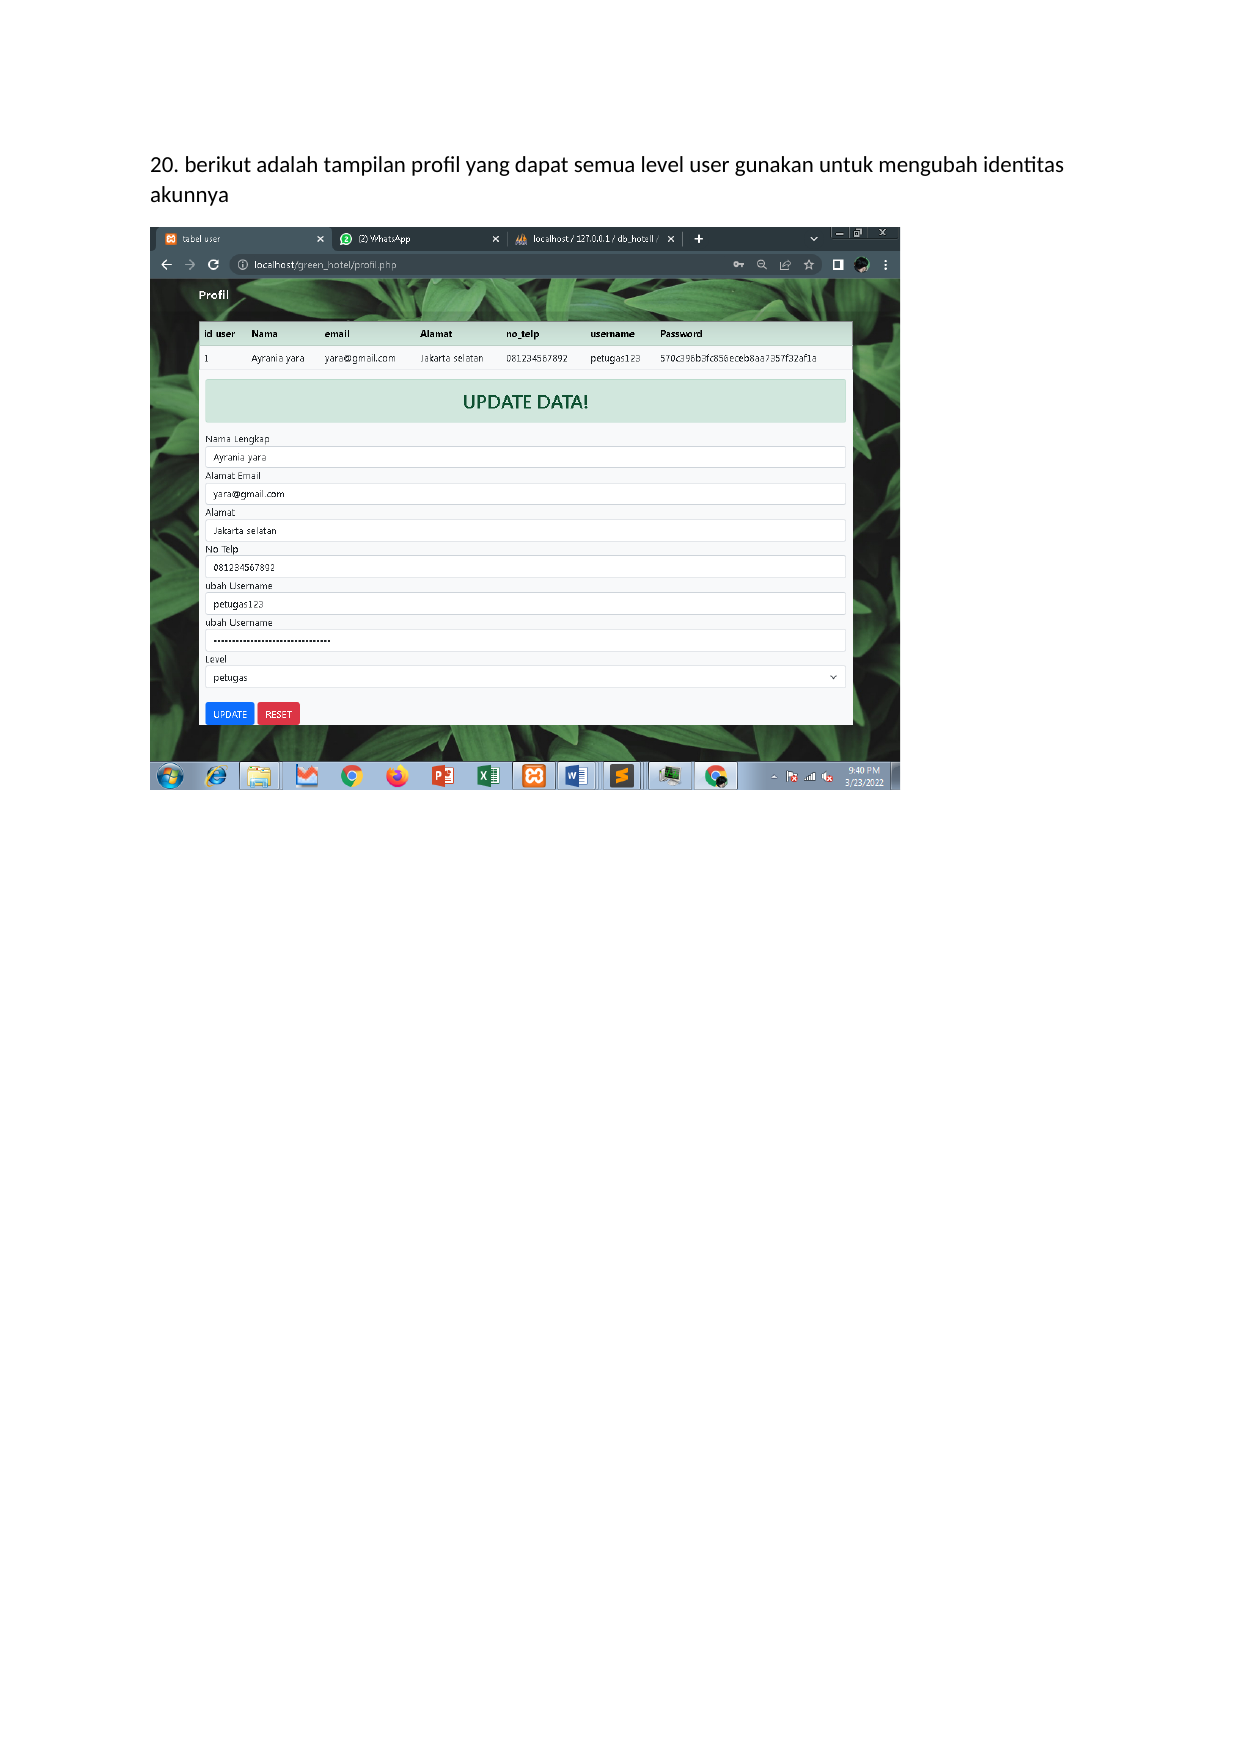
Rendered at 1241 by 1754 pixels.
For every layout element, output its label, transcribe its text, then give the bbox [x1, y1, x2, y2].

text 20. berikut adalah tampilan profil yang dapat semua level user gunakan untuk mengubah identitas akunnya [150, 150, 1090, 208]
picture [150, 227, 901, 790]
